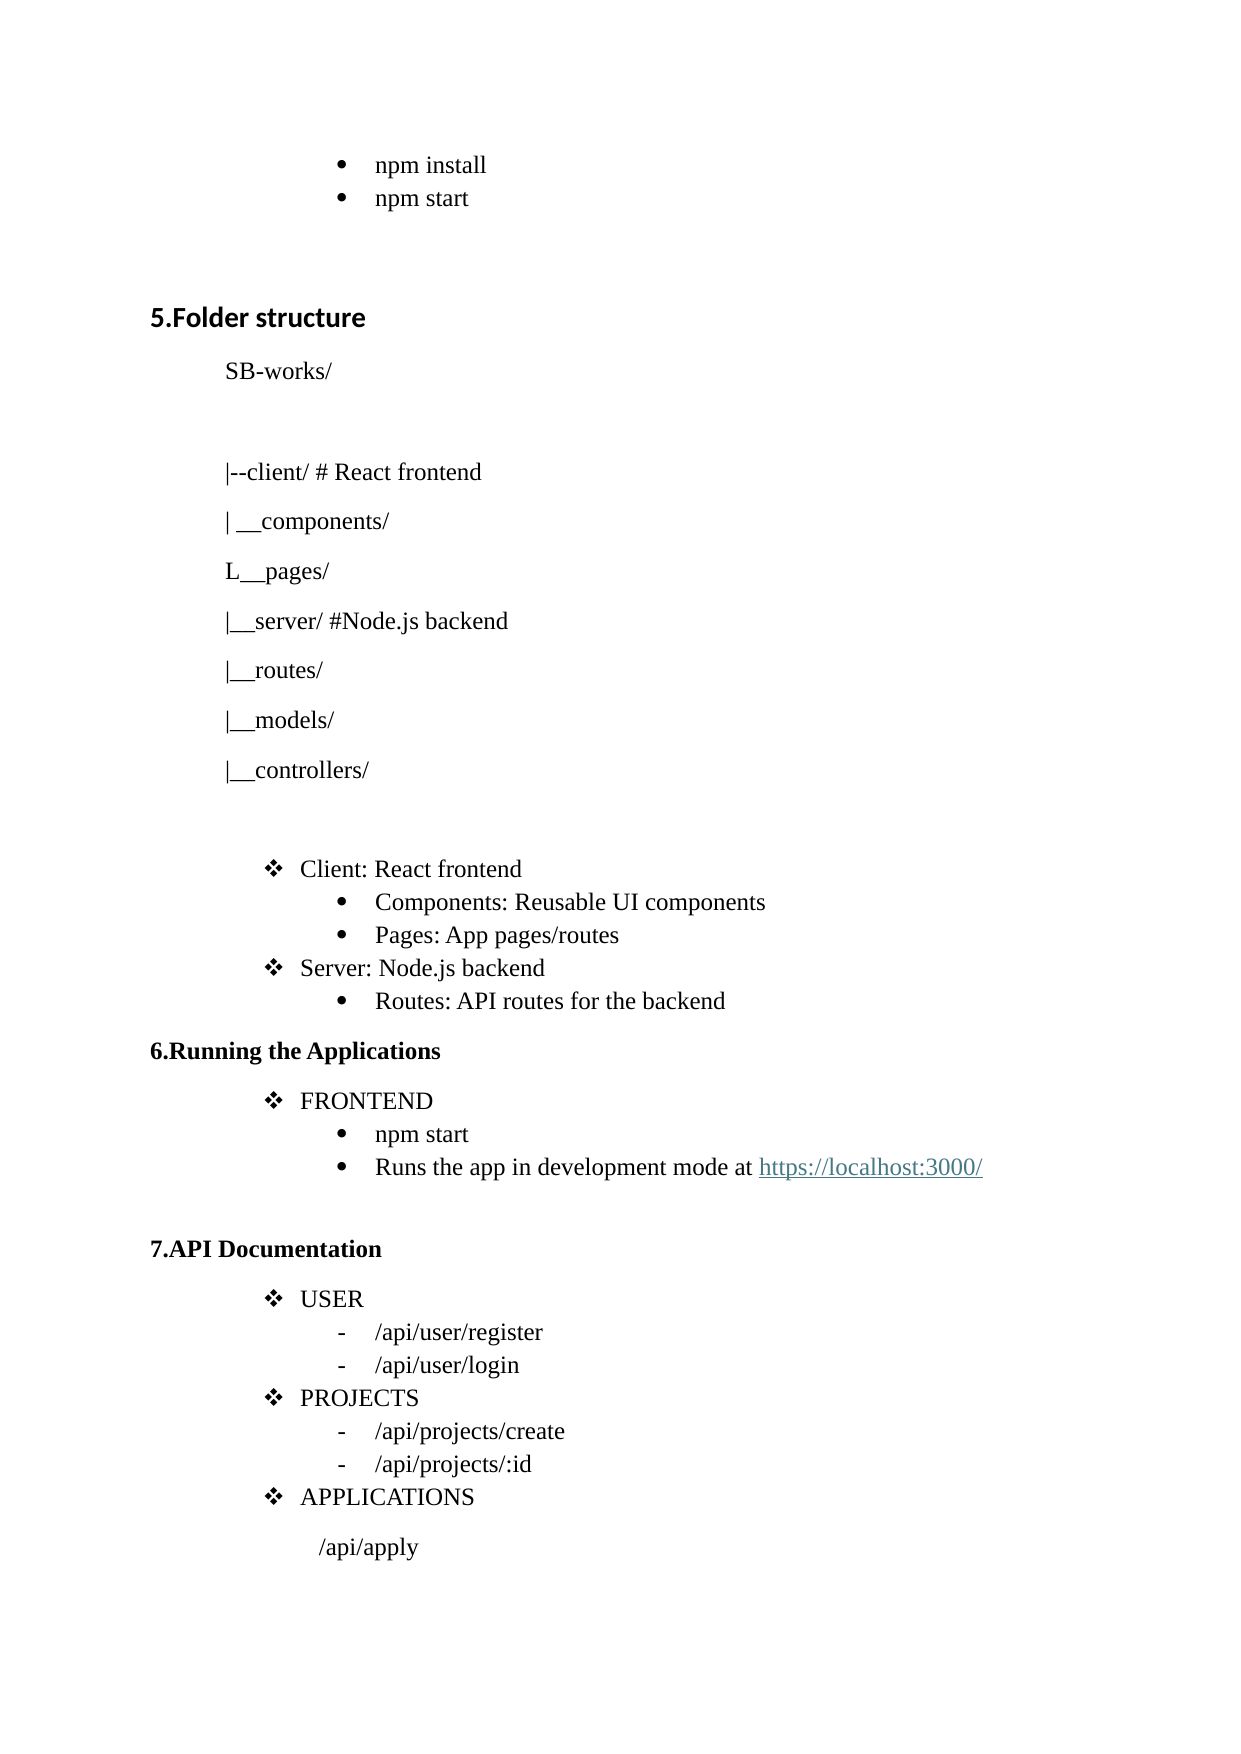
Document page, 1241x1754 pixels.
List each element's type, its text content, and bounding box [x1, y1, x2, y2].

text |--client/ # React frontend [150, 457, 1090, 486]
text |__controllers/ [150, 755, 1090, 784]
list Server: Node.js backend [262, 953, 1090, 982]
text |__models/ [150, 705, 1090, 734]
text SB-works/ [150, 356, 1090, 385]
list PROJECTS [262, 1383, 1090, 1412]
list Routes: API routes for the backend [337, 986, 1090, 1015]
text |__routes/ [150, 656, 1090, 684]
list /api/user/register [337, 1317, 1090, 1346]
list Client: React frontend [262, 854, 1090, 883]
list USER [262, 1284, 1090, 1313]
list npm start [337, 183, 1090, 212]
list npm install [337, 150, 1090, 179]
list /api/user/login [337, 1350, 1090, 1379]
list /api/projects/:id [337, 1449, 1090, 1478]
list APPLICATIONS [262, 1482, 1090, 1511]
text L__pages/ [150, 556, 1090, 585]
text 6.Running the Applications [150, 1036, 1090, 1065]
list Pages: App pages/routes [337, 920, 1090, 949]
text 7.API Documentation [150, 1234, 1090, 1263]
text |__server/ #Node.js backend [150, 606, 1090, 634]
list npm start [337, 1119, 1090, 1147]
list /api/projects/create [337, 1416, 1090, 1445]
text /api/apply [225, 1532, 1090, 1561]
list Components: Reusable UI components [337, 887, 1090, 916]
list FRONTEND [262, 1086, 1090, 1114]
text 5.Folder structure [150, 299, 1090, 334]
text | __components/ [150, 506, 1090, 535]
list Runs the app in development mode at https://localhost:3000/ [337, 1152, 1090, 1181]
